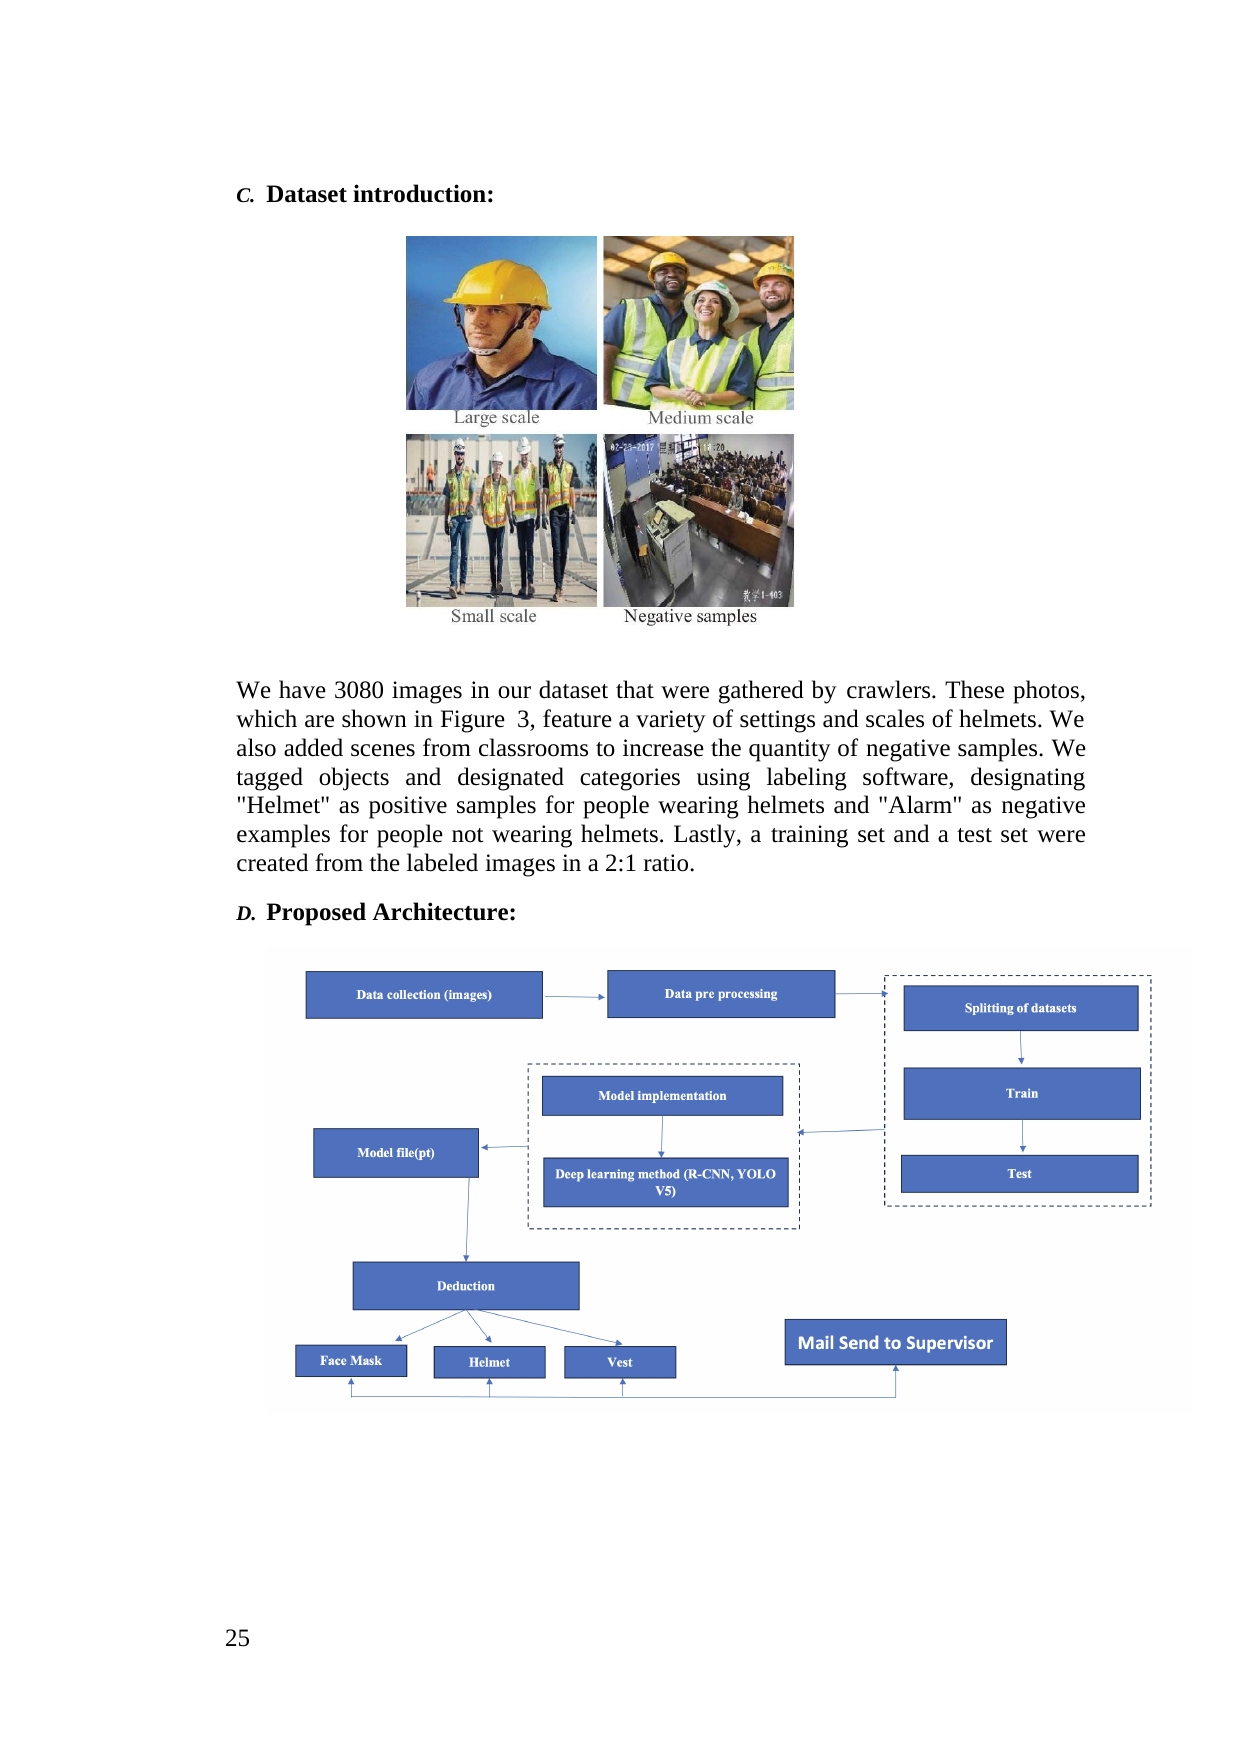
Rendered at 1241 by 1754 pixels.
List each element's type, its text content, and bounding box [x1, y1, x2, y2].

list Dataset introduction: [236, 179, 1090, 207]
picture [405, 236, 795, 626]
text We have 3080 images in our dataset that were gathered by crawlers. These photos, which are shown in Figure 3, feature a variety of settings and scales of helmets. We also added scenes from classrooms to increase the quantity of negative samples. We tagged objects and designated categories using labeling software, designating "Helmet" as positive samples for people wearing helmets and "Alarm" as negative examples for people not wearing helmets. Lastly, a training set and a test set were created from the labeled images in a 2:1 ratio. [236, 675, 1086, 877]
list Proposed Architecture: [236, 897, 1086, 926]
picture [266, 946, 1194, 1414]
